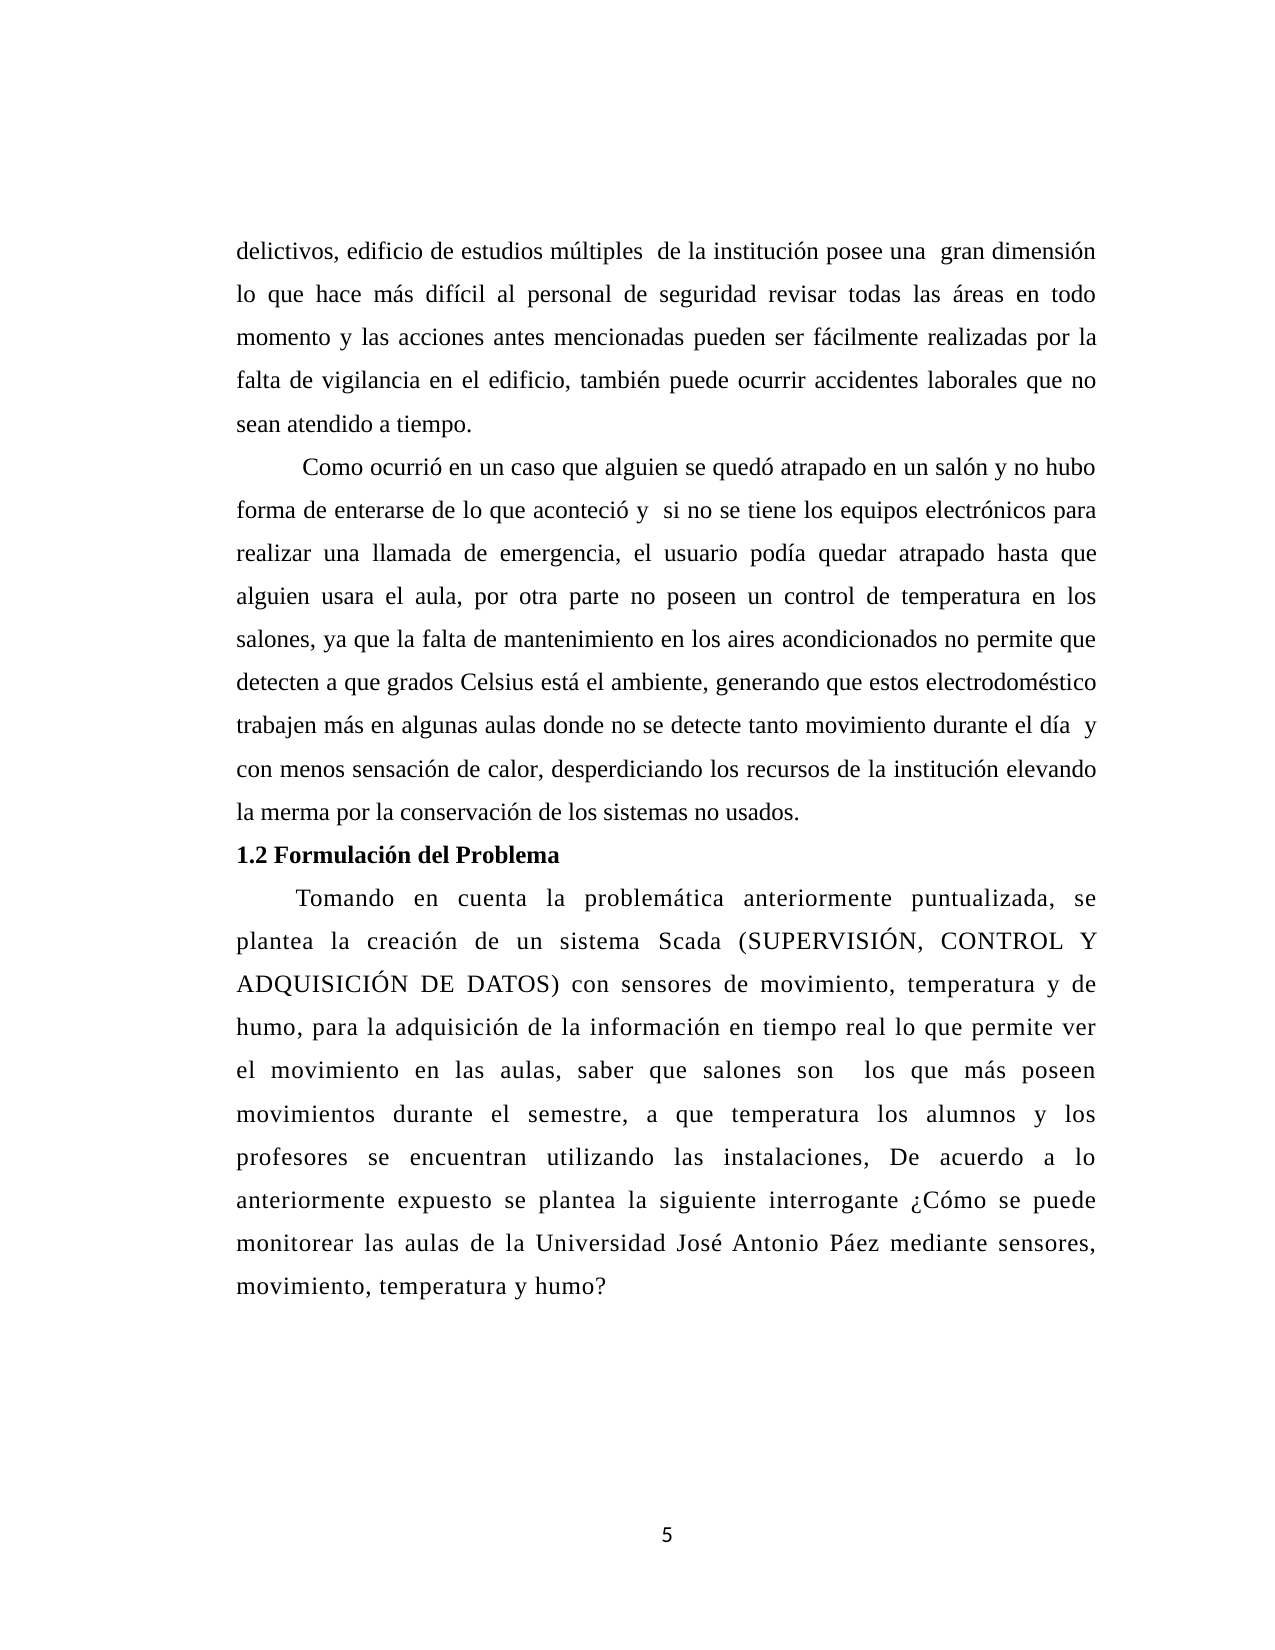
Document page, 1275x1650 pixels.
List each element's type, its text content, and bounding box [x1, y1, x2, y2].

subtitle 1.2 Formulación del Problema [236, 840, 1098, 869]
list delictivos, edificio de estudios múltiples de la institución posee una gran dimensión lo que hace más difícil al personal de seguridad revisar todas las áreas en todo momento y las acciones antes mencionadas pueden ser fácilmente realizadas por la falta de vigilancia en el edificio, también puede ocurrir accidentes laborales que no sean atendido a tiempo. [236, 236, 1098, 437]
text Tomando en cuenta la problemática anteriormente puntualizada, se plantea la creación de un sistema Scada (SUPERVISIÓN, CONTROL Y ADQUISICIÓN DE DATOS) con sensores de movimiento, temperatura y de humo, para la adquisición de la información en tiempo real lo que permite ver el movimiento en las aulas, saber que salones son los que más poseen movimientos durante el semestre, a que temperatura los alumnos y los profesores se encuentran utilizando las instalaciones, De acuerdo a lo anteriormente expuesto se plantea la siguiente interrogante ¿Cómo se puede monitorear las aulas de la Universidad José Antonio Páez mediante sensores, movimiento, temperatura y humo? [236, 883, 1098, 1300]
list Como ocurrió en un caso que alguien se quedó atrapado en un salón y no hubo forma de enterarse de lo que aconteció y si no se tiene los equipos electrónicos para realizar una llamada de emergencia, el usuario podía quedar atrapado hasta que alguien usara el aula, por otra parte no poseen un control de temperatura en los salones, ya que la falta de mantenimiento en los aires acondicionados no permite que detecten a que grados Celsius está el ambiente, generando que estos electrodoméstico trabajen más en algunas aulas donde no se detecte tanto movimiento durante el día y con menos sensación de calor, desperdiciando los recursos de la institución elevando la merma por la conservación de los sistemas no usados. [236, 452, 1098, 826]
